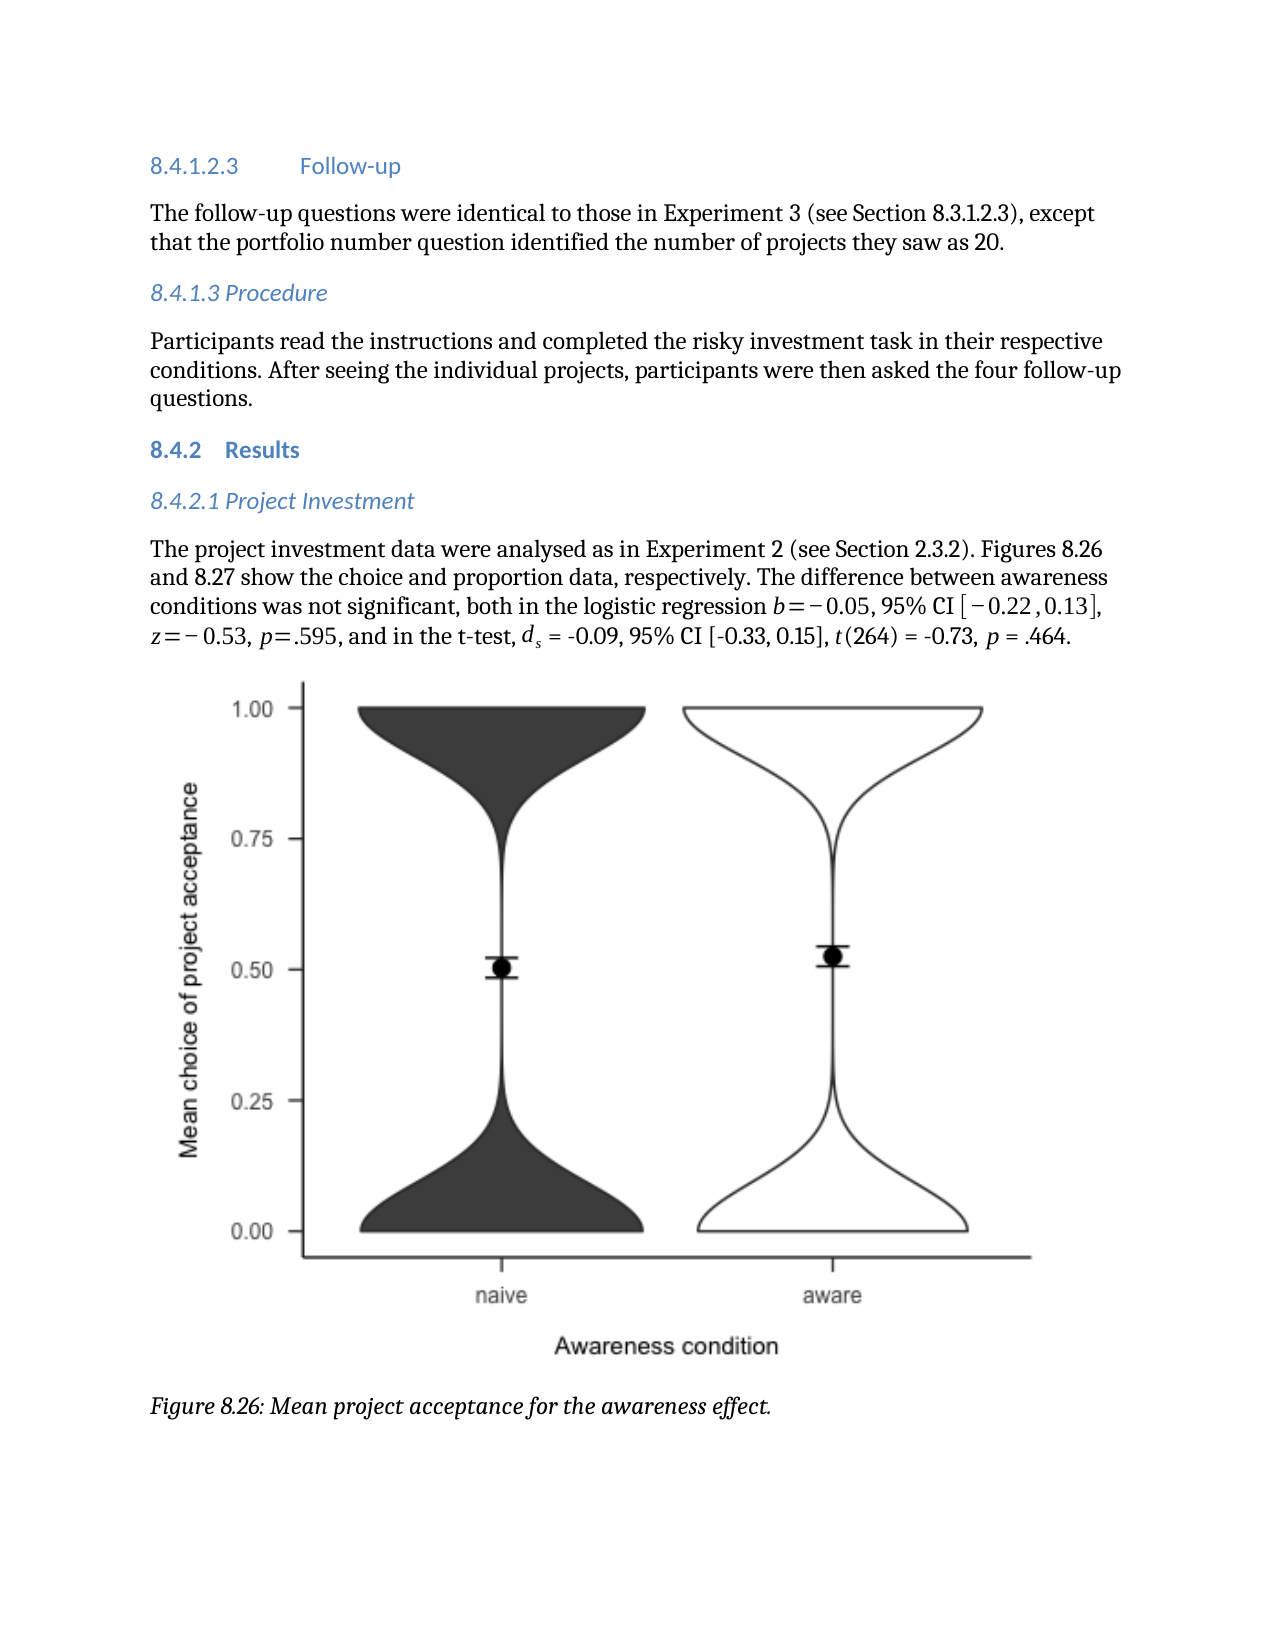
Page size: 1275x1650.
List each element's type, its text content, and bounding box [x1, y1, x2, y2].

text The follow-up questions were identical to those in Experiment 3 (see Section 8.3.1.2.3), except that the portfolio number question identified the number of projects they saw as 20. [150, 199, 1125, 257]
picture [168, 671, 1044, 1371]
subtitle 8.4.1.2.3 Follow-up [150, 150, 1125, 181]
text Participants read the instructions and completed the risky investment task in their respective conditions. After seeing the individual projects, participants were then asked the four follow-up questions. [150, 327, 1125, 413]
text Figure 8.26: Mean project acceptance for the awareness effect. [150, 1392, 1125, 1421]
subtitle 8.4.2 Results [150, 434, 1125, 464]
subtitle 8.4.1.3 Procedure [150, 278, 1125, 308]
subtitle 8.4.2.1 Project Investment [150, 485, 1125, 516]
text The project investment data were analysed as in Experiment 2 (see Section 2.3.2). Figures 8.26 and 8.27 show the choice and proportion data, respectively. The difference between awareness conditions was not significant, both in the logistic regression , 95% CI , , , and in the t-test, = -0.09, 95% CI [-0.33, 0.15], (264) = -0.73, = .464. [150, 534, 1125, 652]
